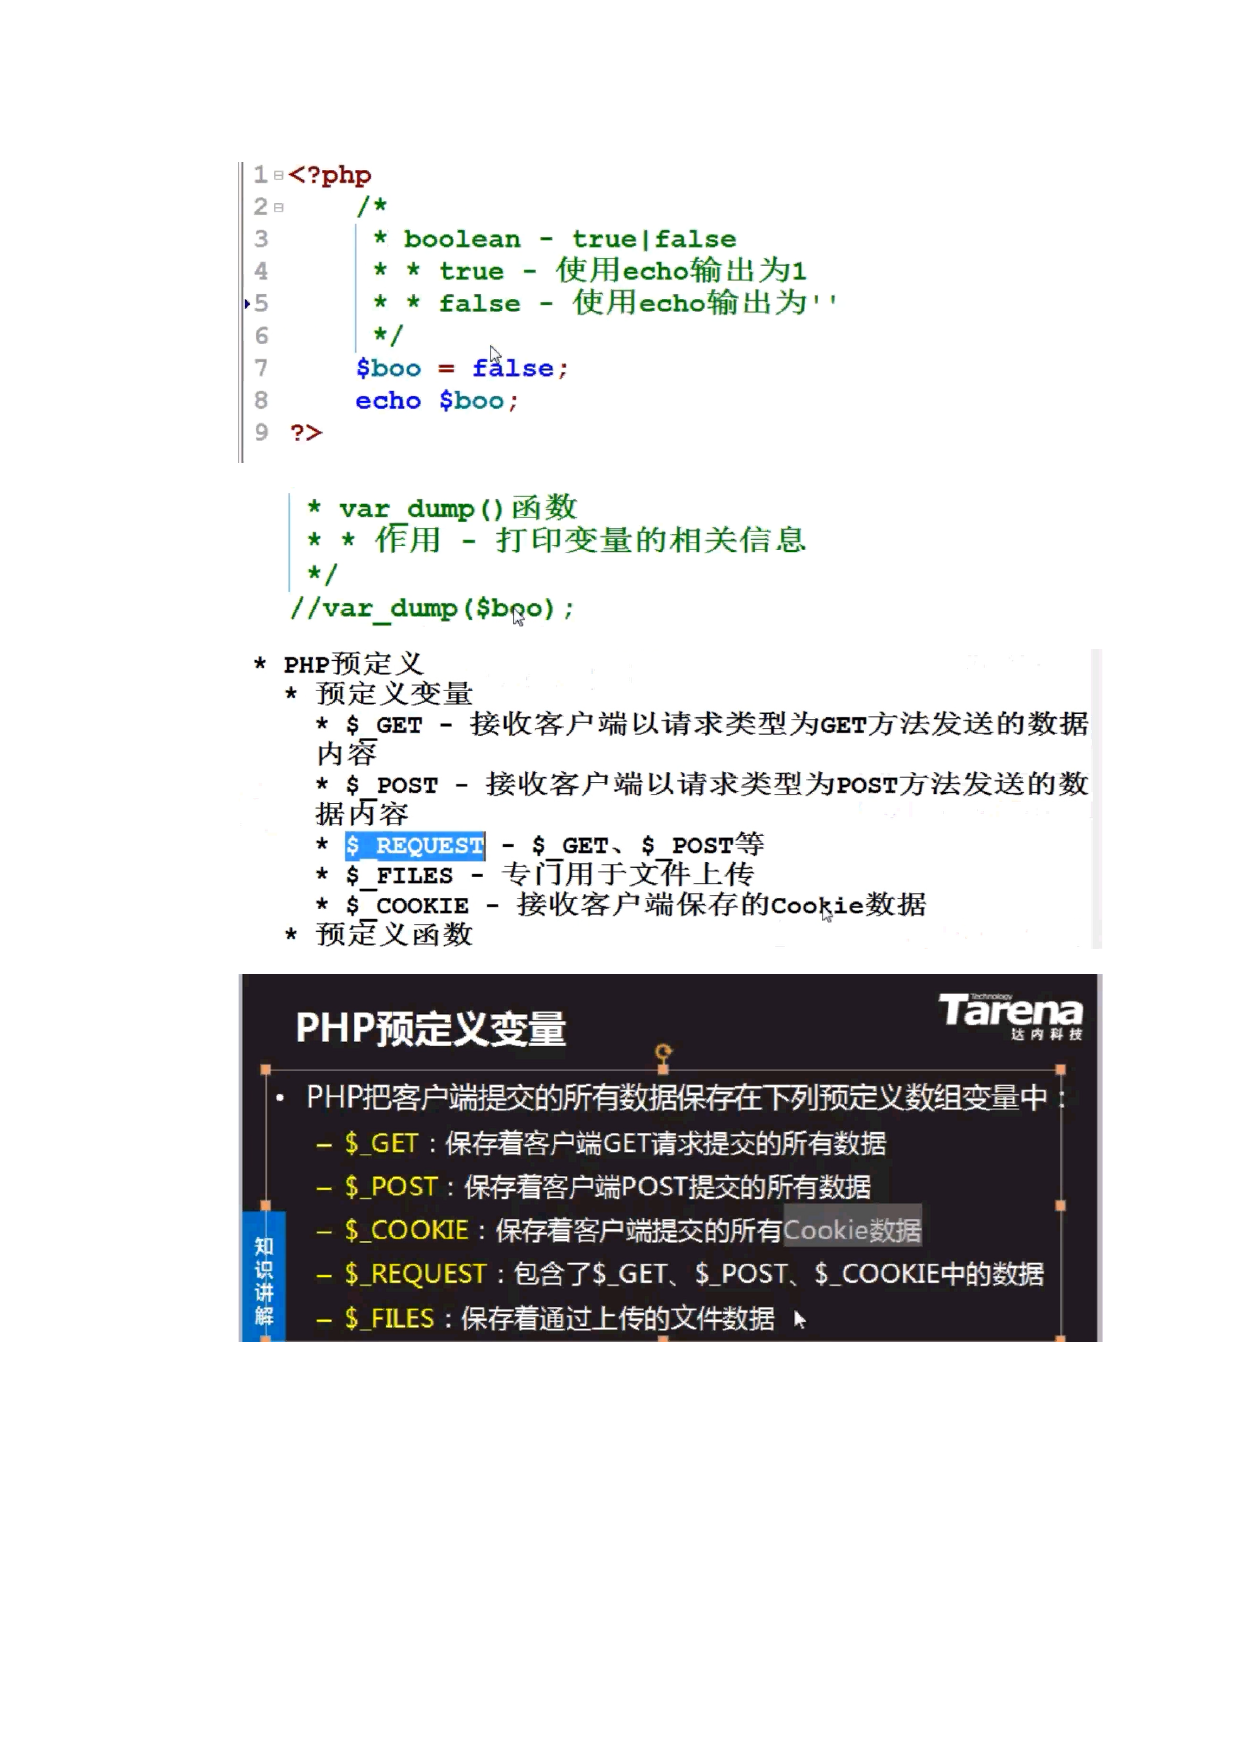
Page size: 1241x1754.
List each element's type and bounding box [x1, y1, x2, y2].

picture [238, 974, 1103, 1342]
picture [238, 649, 1103, 949]
picture [238, 487, 1104, 627]
picture [238, 162, 1104, 463]
